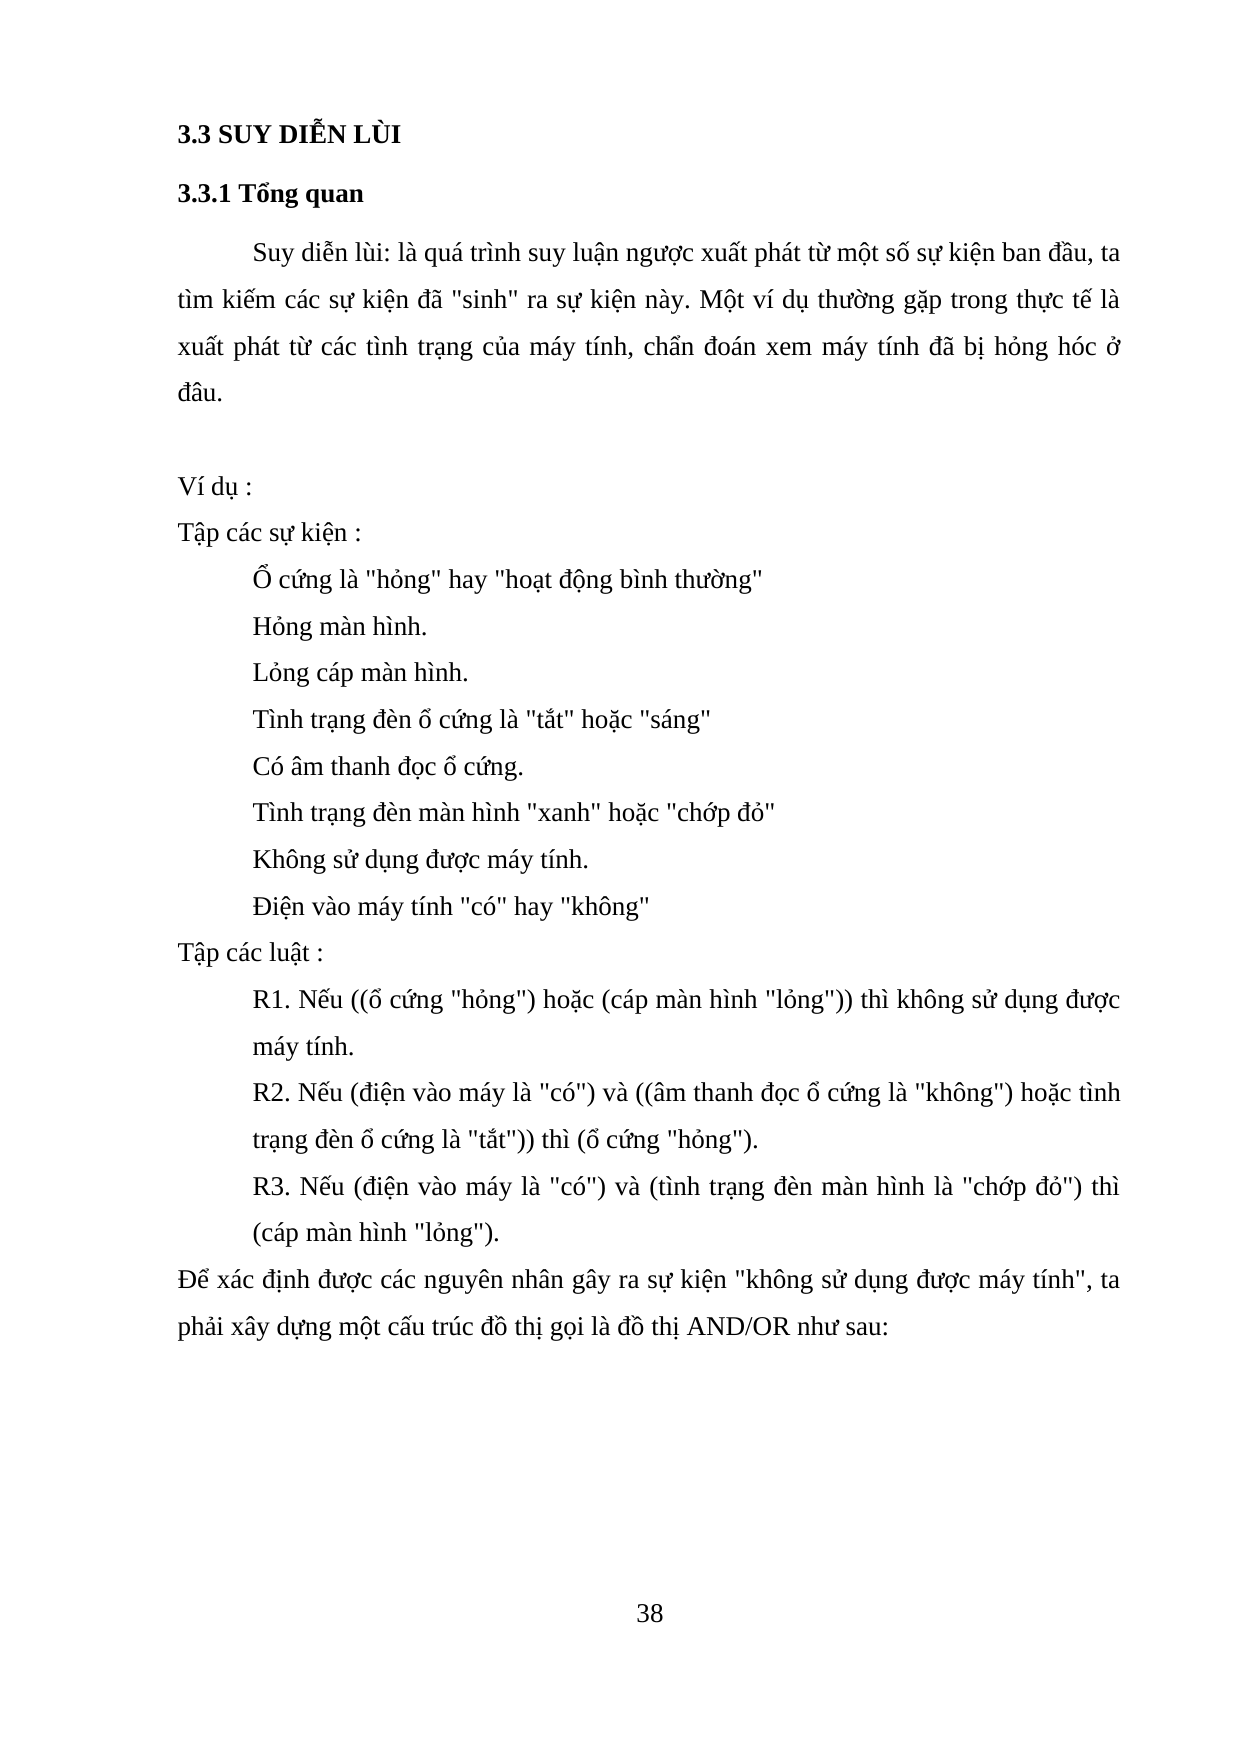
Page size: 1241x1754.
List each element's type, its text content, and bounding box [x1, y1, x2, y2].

text Lỏng cáp màn hình. [252, 656, 1122, 688]
text Ổ cứng là "hỏng" hay "hoạt động bình thường" [252, 563, 1122, 594]
text Tình trạng đèn màn hình "xanh" hoặc "chớp đỏ" [252, 796, 1122, 828]
text Tập các sự kiện : [177, 516, 1122, 548]
text Tình trạng đèn ổ cứng là "tắt" hoặc "sáng" [252, 703, 1122, 734]
text Không sử dụng được máy tính. [252, 843, 1122, 874]
text Điện vào máy tính "có" hay "không" [252, 890, 1122, 921]
subtitle Tổng quan [177, 177, 1122, 208]
text Suy diễn lùi: là quá trình suy luận ngược xuất phát từ một số sự kiện ban đầu, ta tìm kiếm các sự kiện đã "sinh" ra sự kiện này. Một ví dụ thường gặp trong thực tế là xuất phát từ các tình trạng của máy tính, chẩn đoán xem máy tính đã bị hỏng hóc ở đâu. [177, 236, 1122, 408]
subtitle SUY DIỄN LÙI [177, 118, 1122, 149]
text Có âm thanh đọc ổ cứng. [252, 750, 1122, 781]
text Ví dụ : [177, 470, 1122, 501]
text R2. Nếu (điện vào máy là "có") và ((âm thanh đọc ổ cứng là "không") hoặc tình trạng đèn ổ cứng là "tắt")) thì (ổ cứng "hỏng"). [252, 1076, 1122, 1154]
text R1. Nếu ((ổ cứng "hỏng") hoặc (cáp màn hình "lỏng")) thì không sử dụng được máy tính. [252, 983, 1122, 1061]
text R3. Nếu (điện vào máy là "có") và (tình trạng đèn màn hình là "chớp đỏ") thì (cáp màn hình "lỏng"). [252, 1170, 1122, 1248]
text Hỏng màn hình. [252, 610, 1122, 641]
text Để xác định được các nguyên nhân gây ra sự kiện "không sử dụng được máy tính", ta phải xây dựng một cấu trúc đồ thị gọi là đồ thị AND/OR như sau: [177, 1263, 1122, 1341]
text Tập các luật : [177, 936, 1122, 968]
